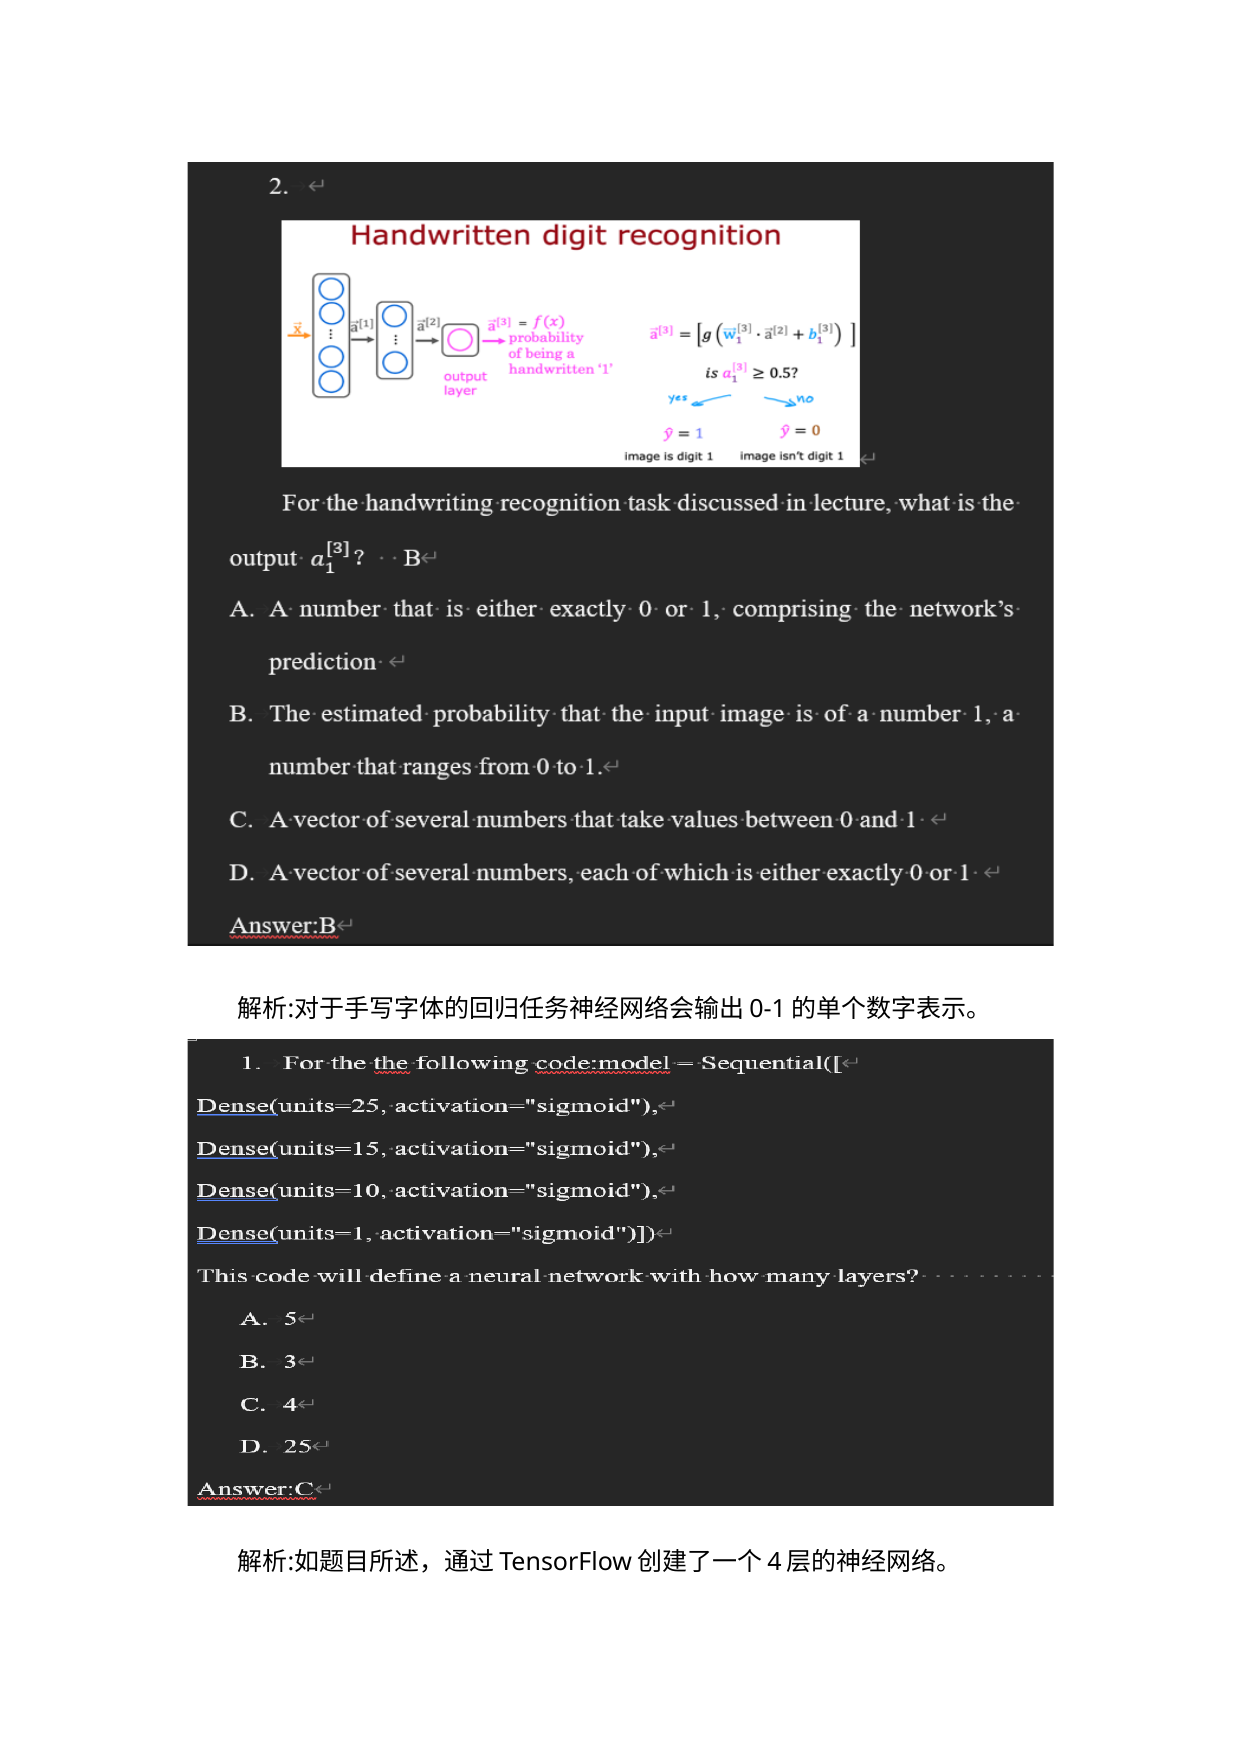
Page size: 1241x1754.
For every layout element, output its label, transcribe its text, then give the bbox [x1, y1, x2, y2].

picture [187, 1039, 1054, 1506]
text 解析:对于手写字体的回归任务神经网络会输出0-1的单个数字表示。 [187, 974, 1053, 1039]
picture [187, 162, 1054, 946]
text 解析:如题目所述，通过TensorFlow创建了一个4层的神经网络。 [187, 1527, 1053, 1592]
